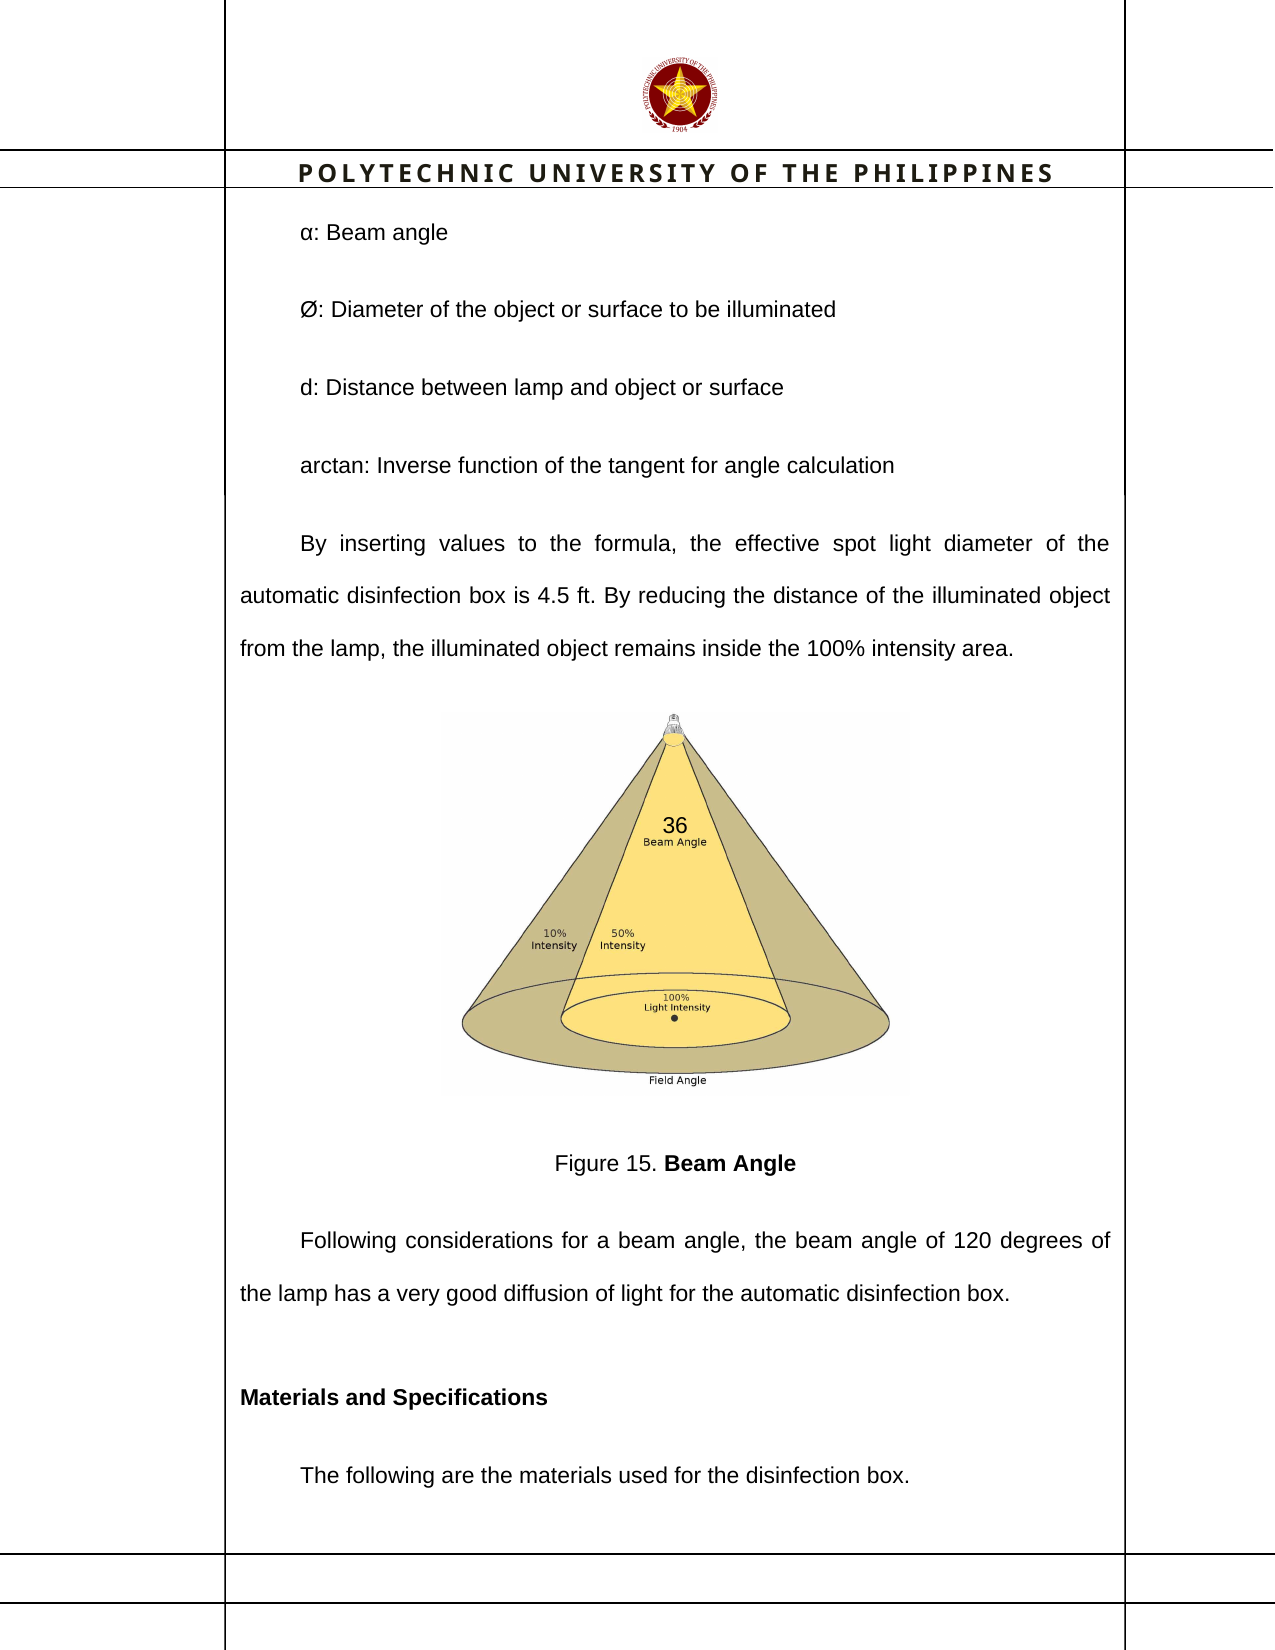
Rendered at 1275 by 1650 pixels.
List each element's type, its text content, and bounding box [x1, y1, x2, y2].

text Ø: Diameter of the object or surface to be illuminated [240, 296, 1111, 323]
text arctan: Inverse function of the tangent for angle calculation [240, 452, 1111, 478]
text Following considerations for a beam angle, the beam angle of 120 degrees of the lamp has a very good diffusion of light for the automatic disinfection box. [240, 1227, 1111, 1306]
text The following are the materials used for the disinfection box. [240, 1462, 1111, 1488]
text Figure 15. Beam Angle [240, 1149, 1111, 1176]
picture [642, 57, 718, 133]
text By inserting values to the formula, the effective spot light diameter of the automatic disinfection box is 4.5 ft. By reducing the distance of the illuminated object from the lamp, the illuminated object remains inside the 100% intensity area. [240, 529, 1111, 661]
picture [441, 712, 910, 1096]
text Materials and Specifications [240, 1384, 1111, 1410]
text d: Distance between lamp and object or surface [240, 374, 1111, 400]
text α: Beam angle [240, 219, 1111, 245]
